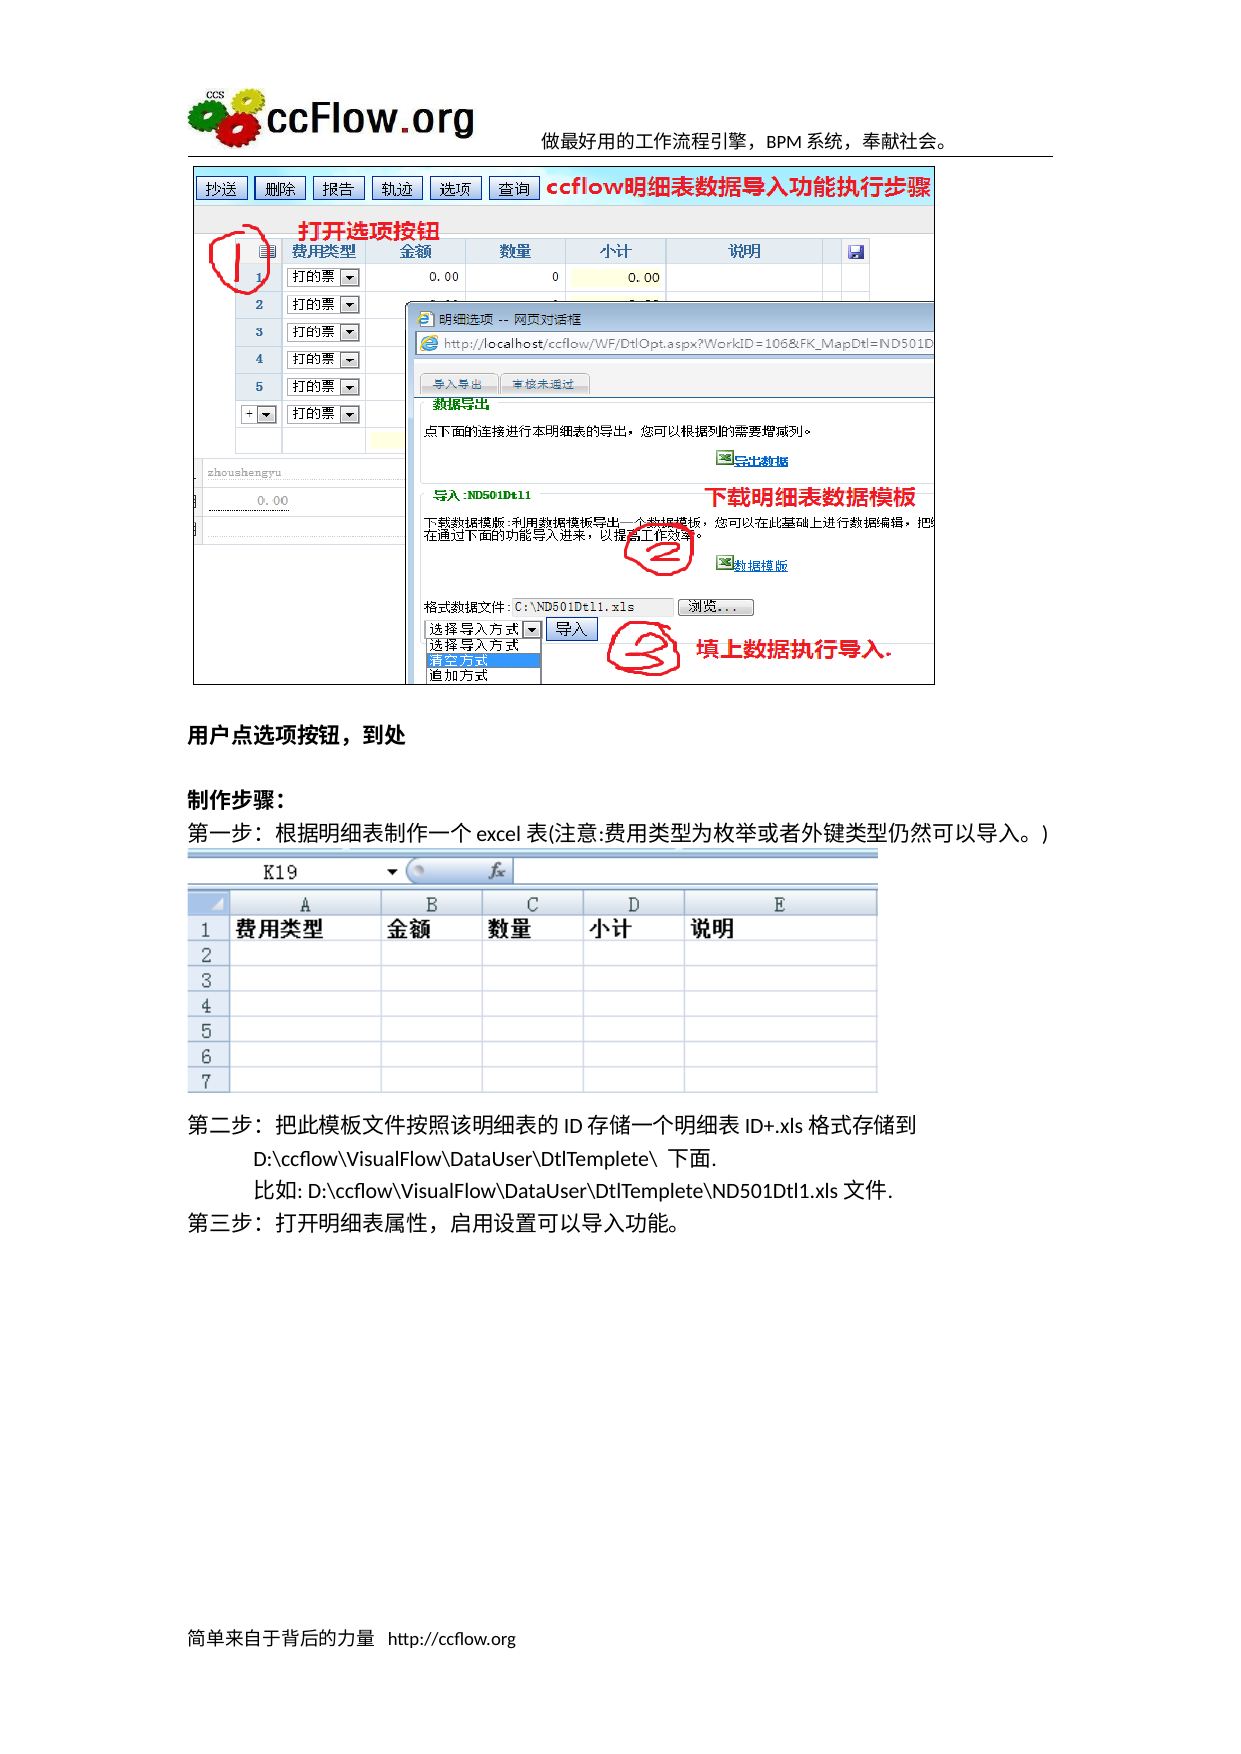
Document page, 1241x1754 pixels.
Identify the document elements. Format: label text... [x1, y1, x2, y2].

text 第二步：把此模板文件按照该明细表的ID存储一个明细表ID+.xls 格式存储到 D:\ccflow\VisualFlow\DataUser\DtlTemplete\ 下面. 比如: D:\ccflow\VisualFlow\DataUser\DtlTemplete\ND501Dtl1.xls 文件. [187, 1108, 1053, 1206]
text 制作步骤： [187, 783, 1053, 816]
text 第三步：打开明细表属性，启用设置可以导入功能。 [187, 1206, 1053, 1238]
text 用户点选项按钮，到处 [187, 718, 1053, 751]
picture [187, 88, 478, 149]
picture [187, 848, 878, 1093]
picture [194, 167, 934, 684]
